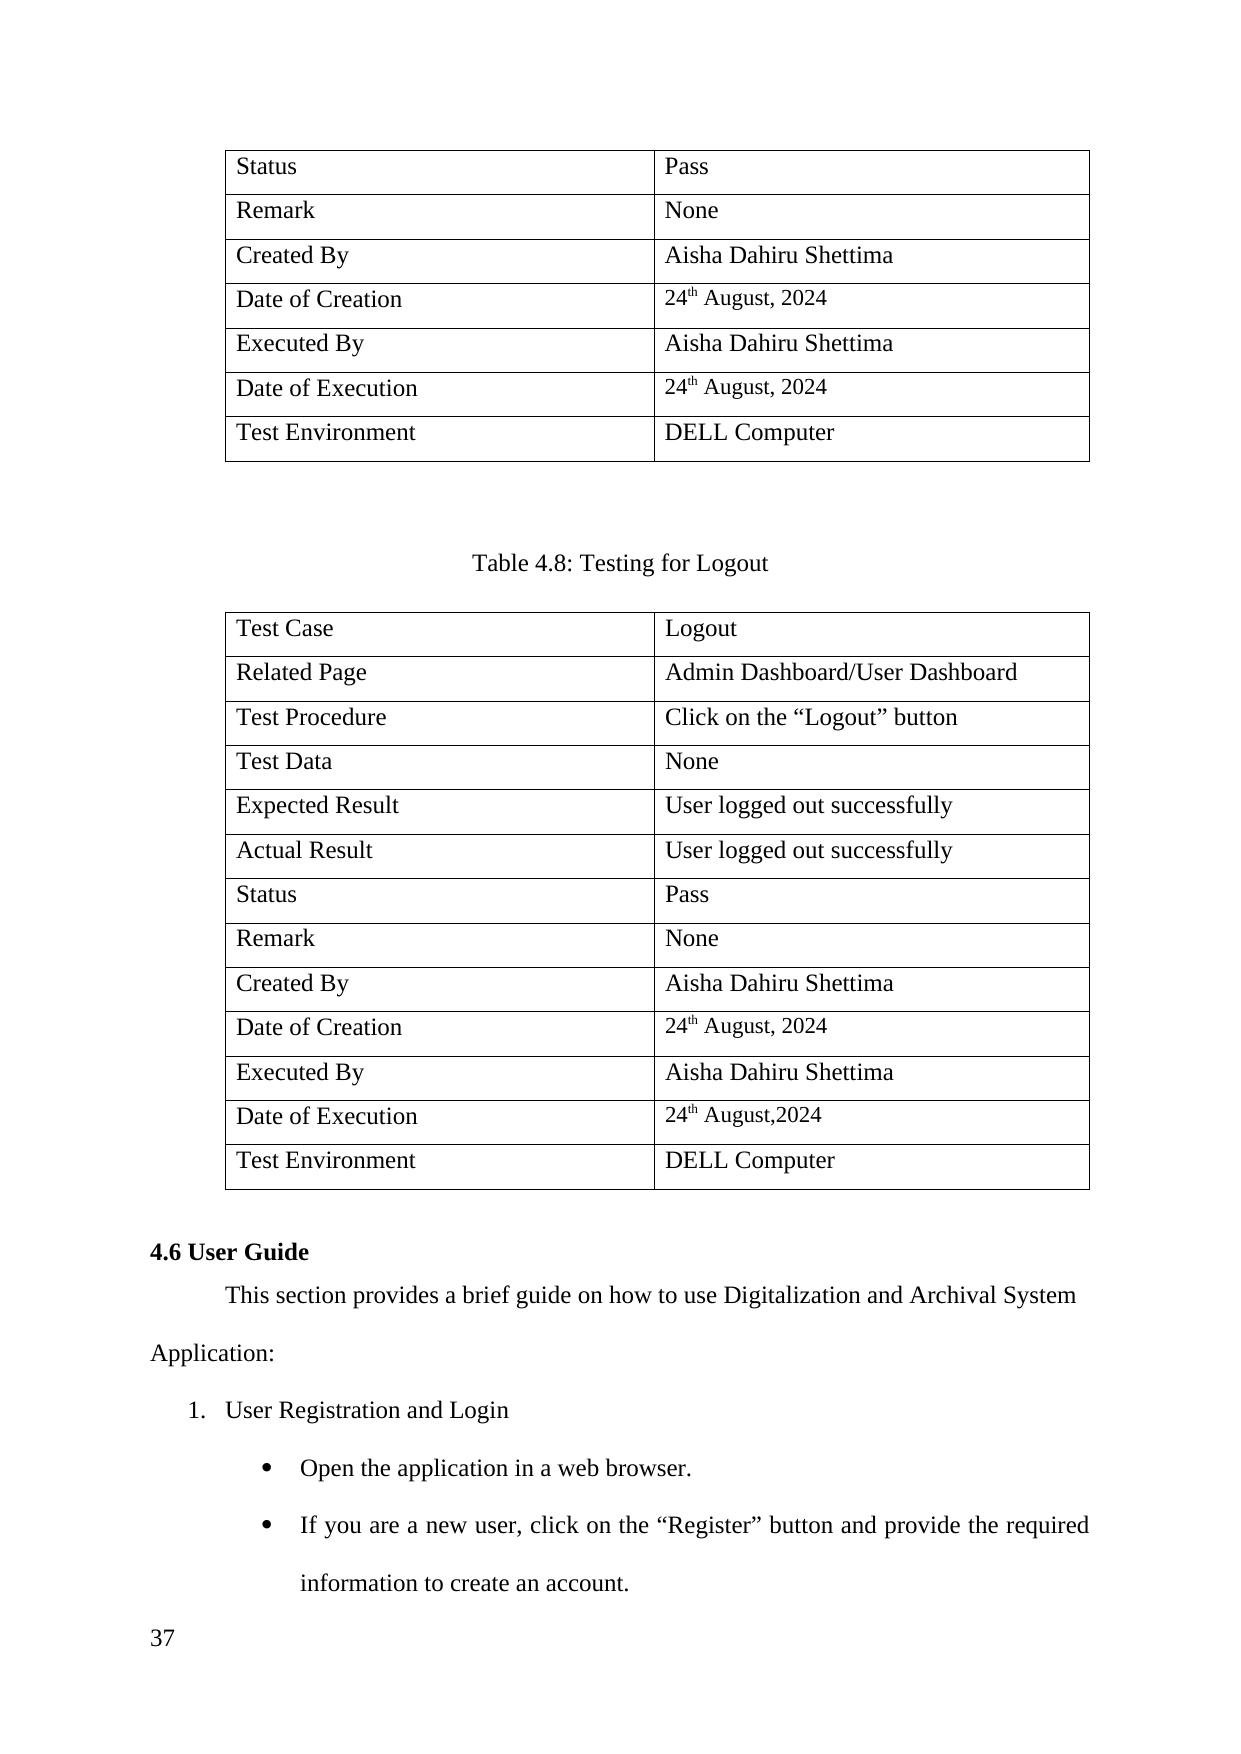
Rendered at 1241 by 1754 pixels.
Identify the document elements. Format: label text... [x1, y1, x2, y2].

table_cell Remark [226, 924, 654, 967]
table_cell User logged out successfully [655, 835, 1089, 878]
table_cell Expected Result [226, 790, 654, 834]
table_cell Date of Creation [226, 284, 654, 327]
table_cell 24th August, 2024 [655, 284, 1089, 327]
table_cell Related Page [226, 657, 654, 701]
table_cell Date of Creation [226, 1012, 654, 1056]
table_cell Test Data [226, 746, 654, 789]
table_cell Test Procedure [226, 702, 654, 745]
table_cell Admin Dashboard/User Dashboard [655, 657, 1089, 701]
table_cell DELL Computer [655, 1145, 1089, 1189]
table_cell Test Environment [226, 417, 654, 461]
table_cell Pass [655, 879, 1089, 922]
table_cell Actual Result [226, 835, 654, 878]
table_cell Test Environment [226, 1145, 654, 1189]
table_cell Date of Execution [226, 1101, 654, 1144]
subtitle 4.6 User Guide [150, 1237, 1090, 1266]
table_cell Remark [226, 195, 654, 239]
table_cell Aisha Dahiru Shettima [655, 240, 1089, 283]
table_cell Status [226, 879, 654, 922]
table_cell Status [226, 151, 654, 194]
list User Registration and Login [187, 1395, 1090, 1424]
table_cell None [655, 924, 1089, 967]
table_header Logout [655, 613, 1089, 656]
table_cell DELL Computer [655, 417, 1089, 461]
text This section provides a brief guide on how to use Digitalization and Archival System Application: [150, 1280, 1090, 1366]
table_cell 24th August,2024 [655, 1101, 1089, 1144]
table_cell Aisha Dahiru Shettima [655, 968, 1089, 1011]
table_cell None [655, 746, 1089, 789]
table_cell Pass [655, 151, 1089, 194]
table_cell Created By [226, 968, 654, 1011]
text Table 4.8: Testing for Logout [150, 548, 1090, 577]
table_cell 24th August, 2024 [655, 373, 1089, 416]
table_cell Executed By [226, 329, 654, 372]
list Open the application in a web browser. [262, 1453, 1090, 1481]
table_cell Aisha Dahiru Shettima [655, 329, 1089, 372]
table_cell 24th August, 2024 [655, 1012, 1089, 1056]
table_cell Created By [226, 240, 654, 283]
list If you are a new user, click on the “Register” button and provide the required information to create an account. [262, 1510, 1090, 1596]
table_header Test Case [226, 613, 654, 656]
table_cell Executed By [226, 1057, 654, 1100]
table_cell Date of Execution [226, 373, 654, 416]
table_cell User logged out successfully [655, 790, 1089, 834]
table_cell None [655, 195, 1089, 239]
table_cell Click on the “Logout” button [655, 702, 1089, 745]
table_cell Aisha Dahiru Shettima [655, 1057, 1089, 1100]
